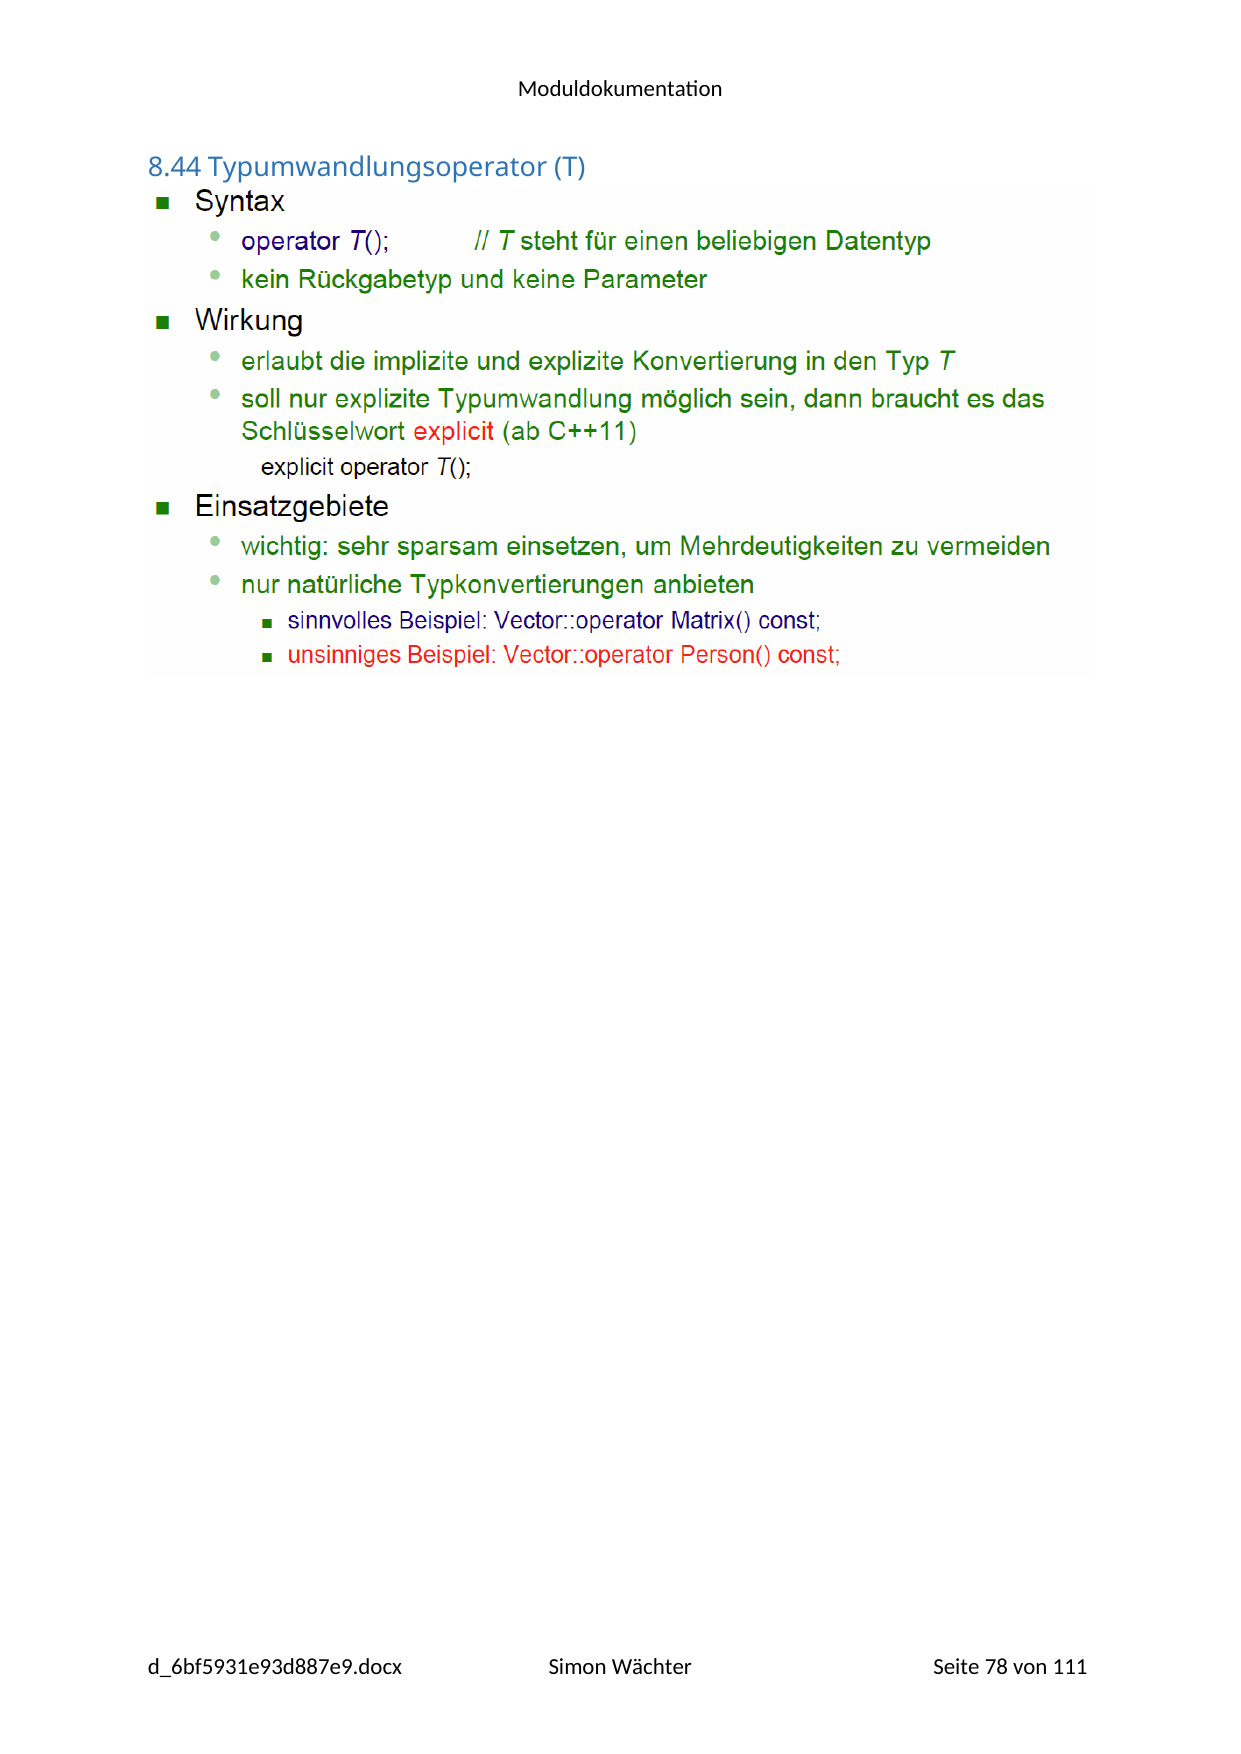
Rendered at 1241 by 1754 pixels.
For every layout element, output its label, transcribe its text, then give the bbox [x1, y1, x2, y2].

picture [147, 187, 1093, 678]
subtitle Typumwandlungsoperator (T) [148, 148, 1093, 184]
